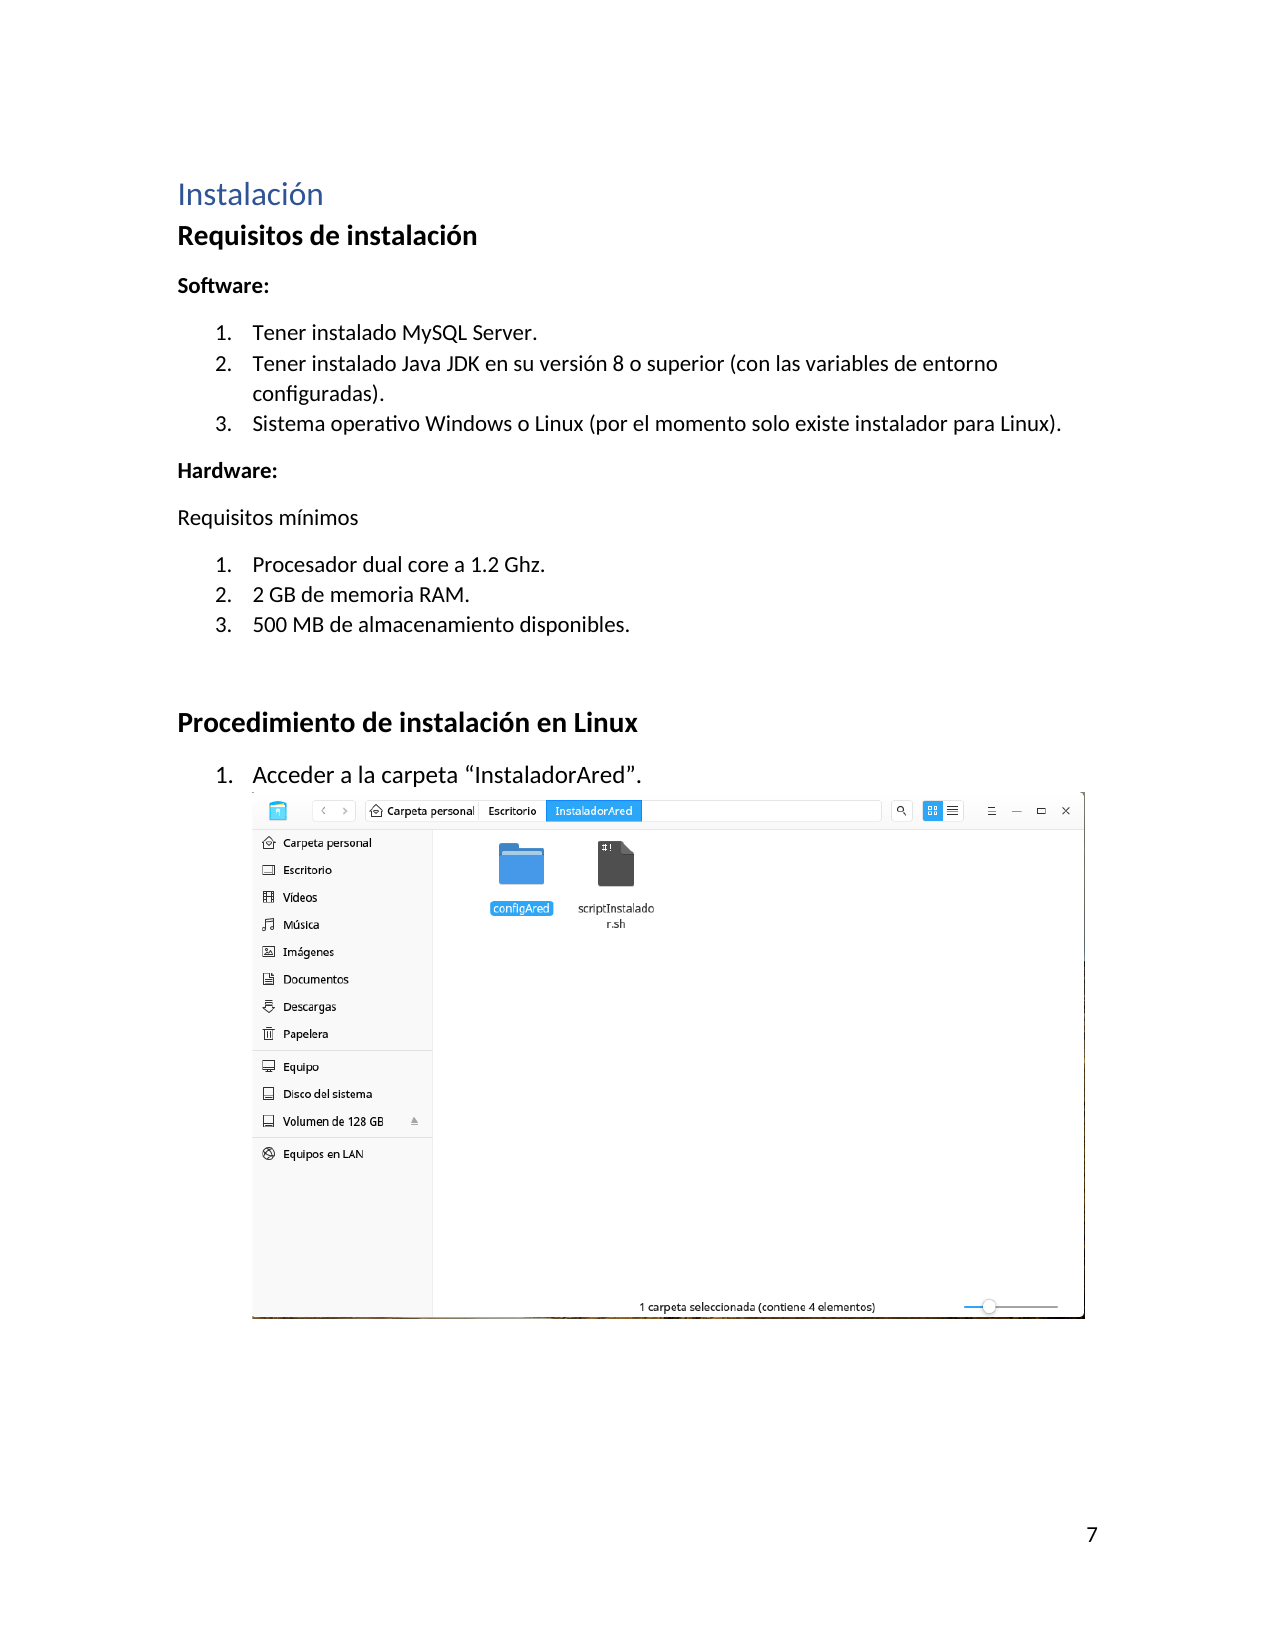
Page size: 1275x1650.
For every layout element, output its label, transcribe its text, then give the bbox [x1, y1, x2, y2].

list 500 MB de almacenamiento disponibles. [215, 610, 1098, 638]
text Requisitos mínimos [177, 503, 1098, 531]
list Tener instalado Java JDK en su versión 8 o superior (con las variables de entorno configuradas). [215, 349, 1098, 407]
text Hardware: [177, 456, 1098, 484]
list Procesador dual core a 1.2 Ghz. [215, 550, 1098, 578]
list Acceder a la carpeta “InstaladorAred”. [215, 759, 1098, 789]
picture [252, 792, 1085, 1319]
list Tener instalado MySQL Server. [215, 318, 1098, 347]
subtitle Instalación [177, 173, 1098, 213]
text Procedimiento de instalación en Linux [177, 704, 1098, 739]
list Sistema operativo Windows o Linux (por el momento solo existe instalador para Linux). [215, 409, 1098, 437]
list 2 GB de memoria RAM. [215, 580, 1098, 608]
text Requisitos de instalación [177, 217, 1098, 252]
text Software: [177, 272, 1098, 300]
